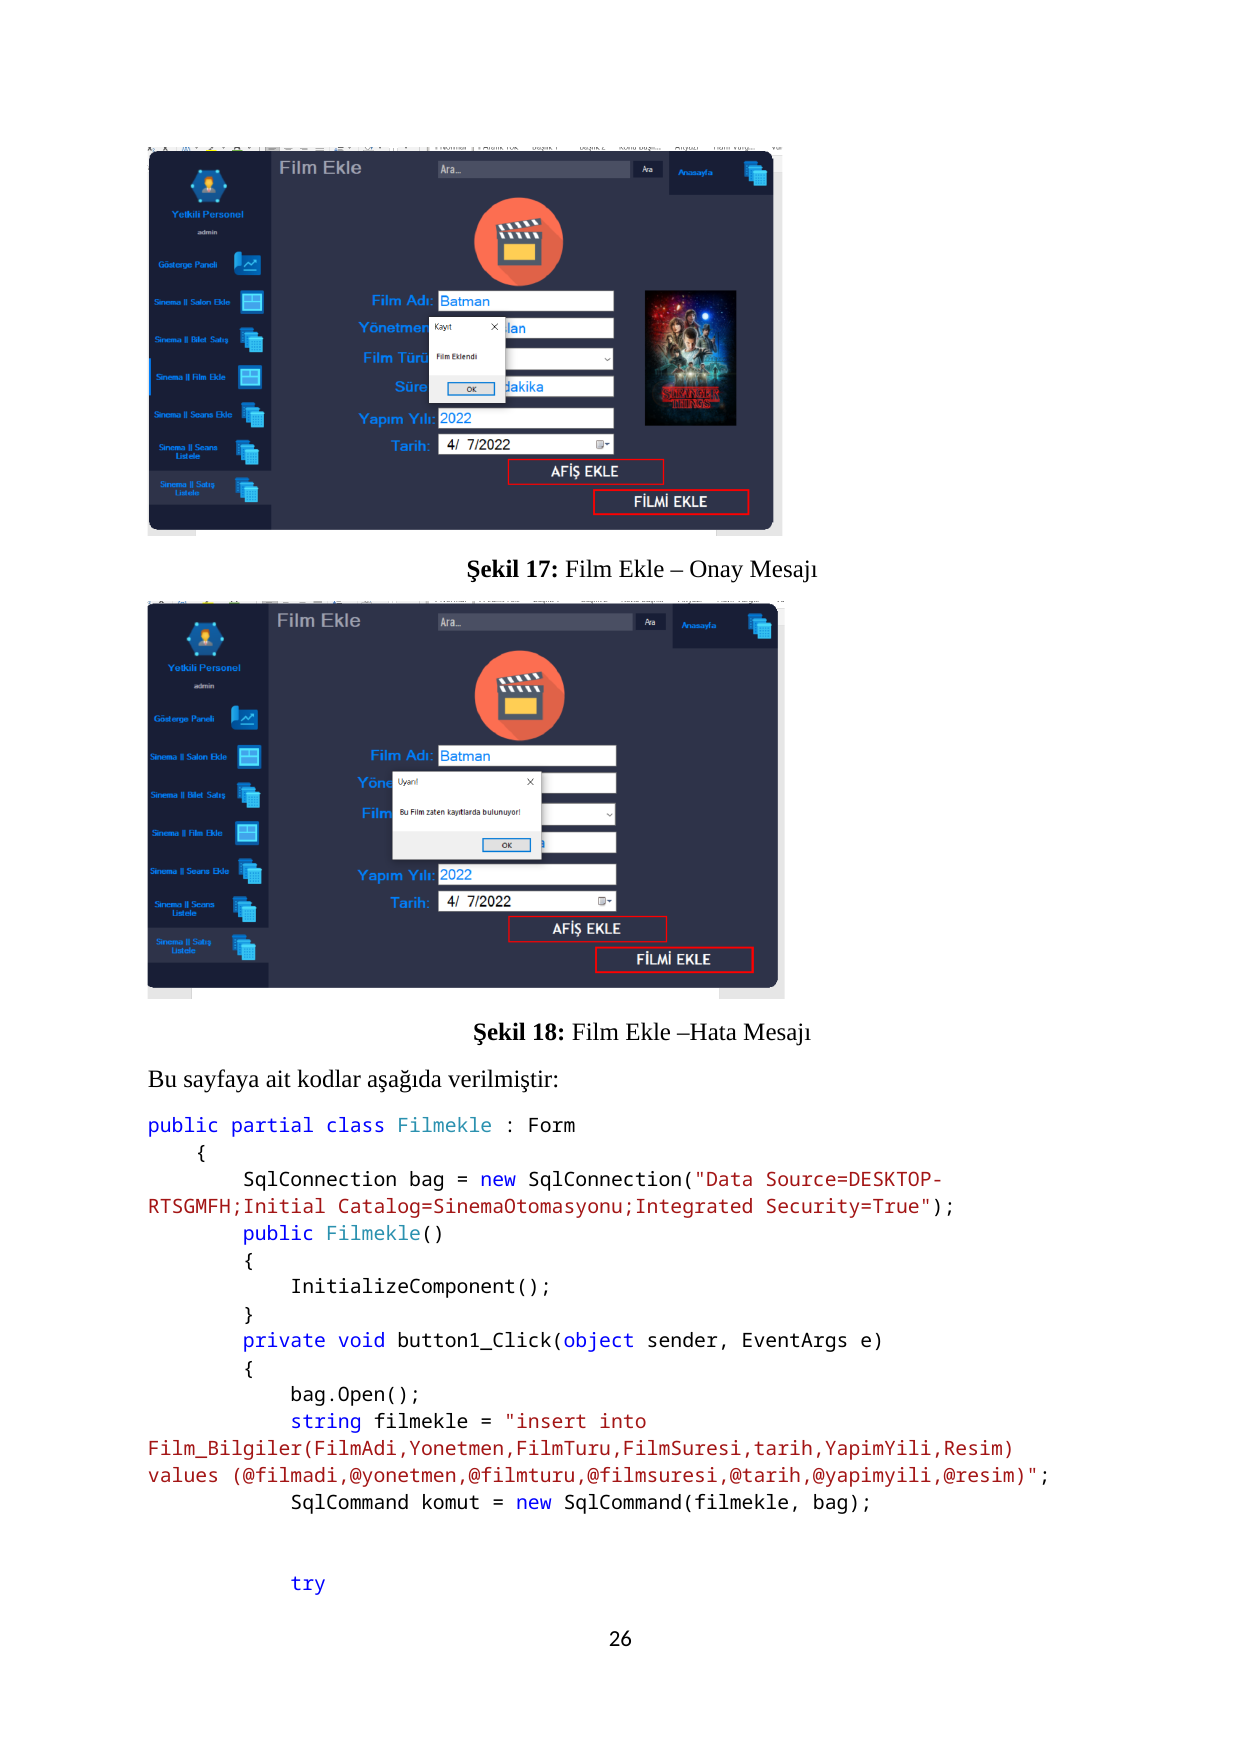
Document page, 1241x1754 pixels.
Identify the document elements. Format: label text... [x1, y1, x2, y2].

text SqlCommand komut = new SqlCommand(filmekle, bag); [148, 1489, 1093, 1516]
text bag.Open(); [148, 1381, 1093, 1408]
text private void button1_Click(object sender, EventArgs e) [148, 1327, 1093, 1354]
text { [148, 1138, 1093, 1165]
text Bu sayfaya ait kodlar aşağıda verilmiştir: [148, 1064, 1093, 1093]
text public Filmekle() [148, 1219, 1093, 1246]
list Şekil 18: Film Ekle –Hata Mesajı [191, 1017, 1093, 1046]
text InitializeComponent(); [148, 1273, 1093, 1300]
text public partial class Filmekle : Form [148, 1111, 1093, 1138]
text SqlConnection bag = new SqlConnection("Data Source=DESKTOP-RTSGMFH;Initial Catalog=SinemaOtomasyonu;Integrated Security=True"); [148, 1165, 1093, 1219]
text { [148, 1246, 1093, 1273]
picture [147, 601, 785, 999]
text } [148, 1300, 1093, 1327]
picture [147, 147, 783, 536]
list Şekil 17: Film Ekle – Onay Mesajı [191, 554, 1093, 583]
text string filmekle = "insert into Film_Bilgiler(FilmAdi,Yonetmen,FilmTuru,FilmSuresi,tarih,YapimYili,Resim) values (@filmadi,@yonetmen,@filmturu,@filmsuresi,@tarih,@yapimyili,@resim)"; [148, 1408, 1093, 1489]
text { [148, 1354, 1093, 1381]
text try [148, 1569, 1093, 1597]
